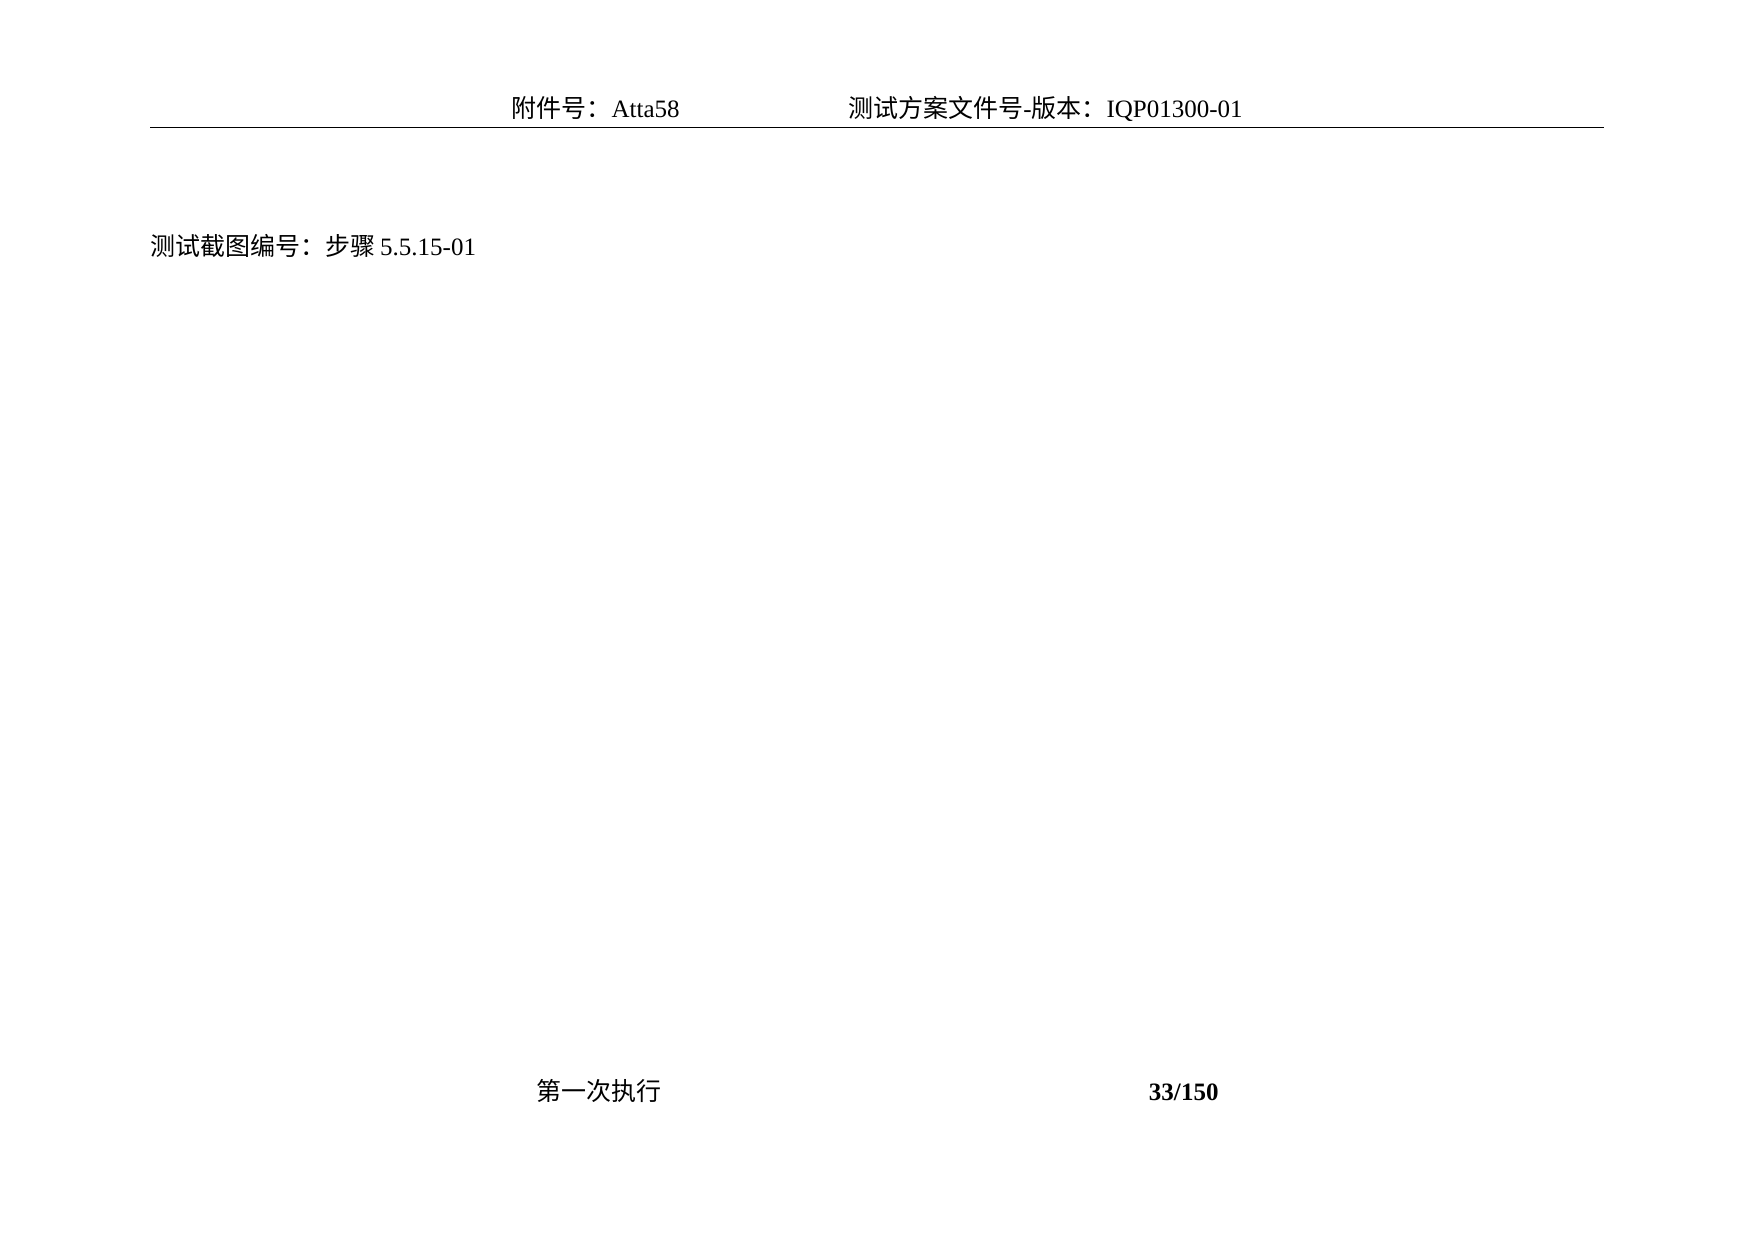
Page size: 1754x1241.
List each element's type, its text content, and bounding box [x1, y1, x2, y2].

text 测试截图编号：步骤5.5.15-01 [150, 212, 1604, 277]
